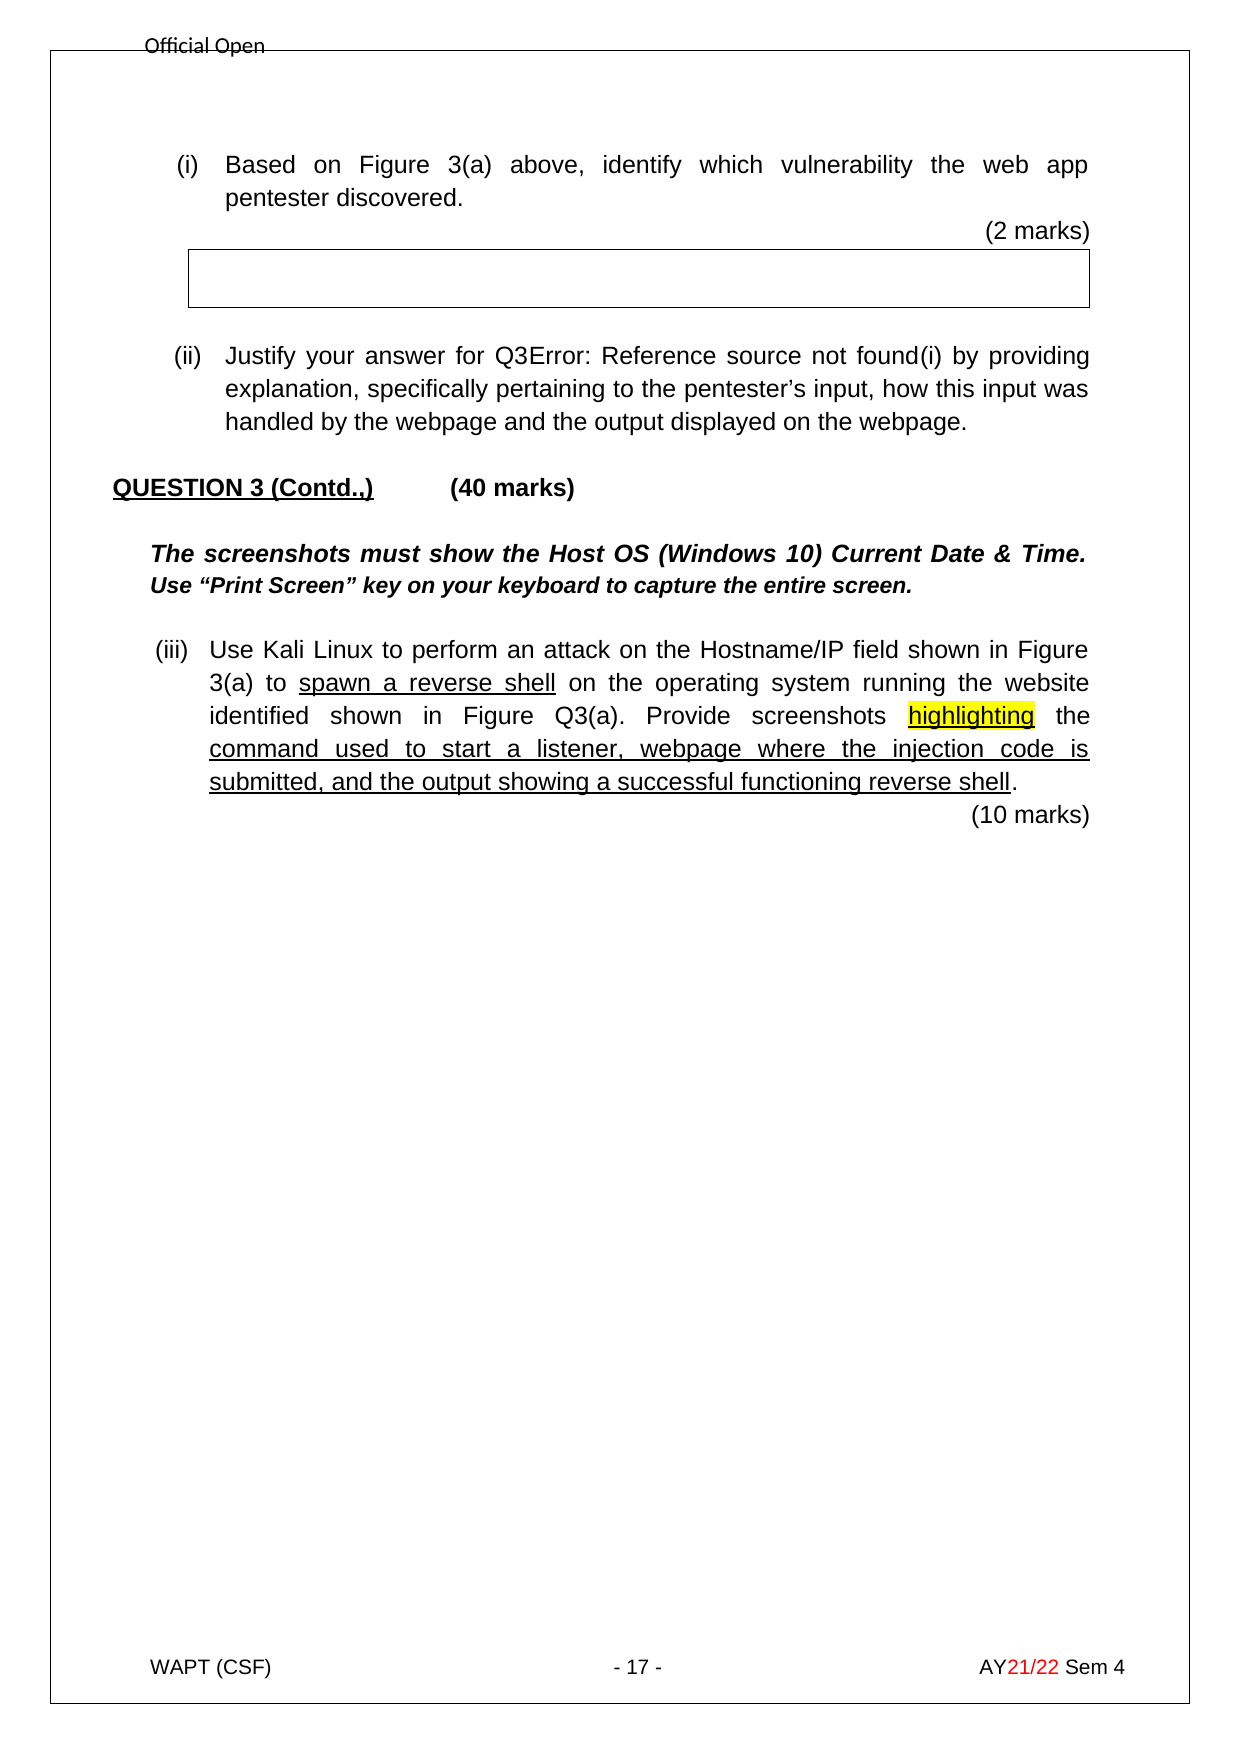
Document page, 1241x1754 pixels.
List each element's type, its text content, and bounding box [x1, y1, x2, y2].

text QUESTION 3 (Contd.,) (40 marks) [112, 473, 1090, 502]
list Use Kali Linux to perform an attack on the Hostname/IP field shown in Figure 3(a) to spawn a reverse shell on the operating system running the website identified shown in Figure Q3(a). Provide screenshots highlighting the command used to start a listener, webpage where the injection code is submitted, and the output showing a successful functioning reverse shell. [172, 635, 1090, 796]
text (10 marks) [187, 800, 1090, 829]
table_header [189, 250, 1089, 307]
list Based on Figure 3(a) above, identify which vulnerability the web app pentester discovered. [187, 150, 1090, 212]
text The screenshots must show the Host OS (Windows 10) Current Date & Time. Use “Print Screen” key on your keyboard to capture the entire screen. [150, 539, 1090, 598]
text (2 marks) [187, 216, 1090, 245]
